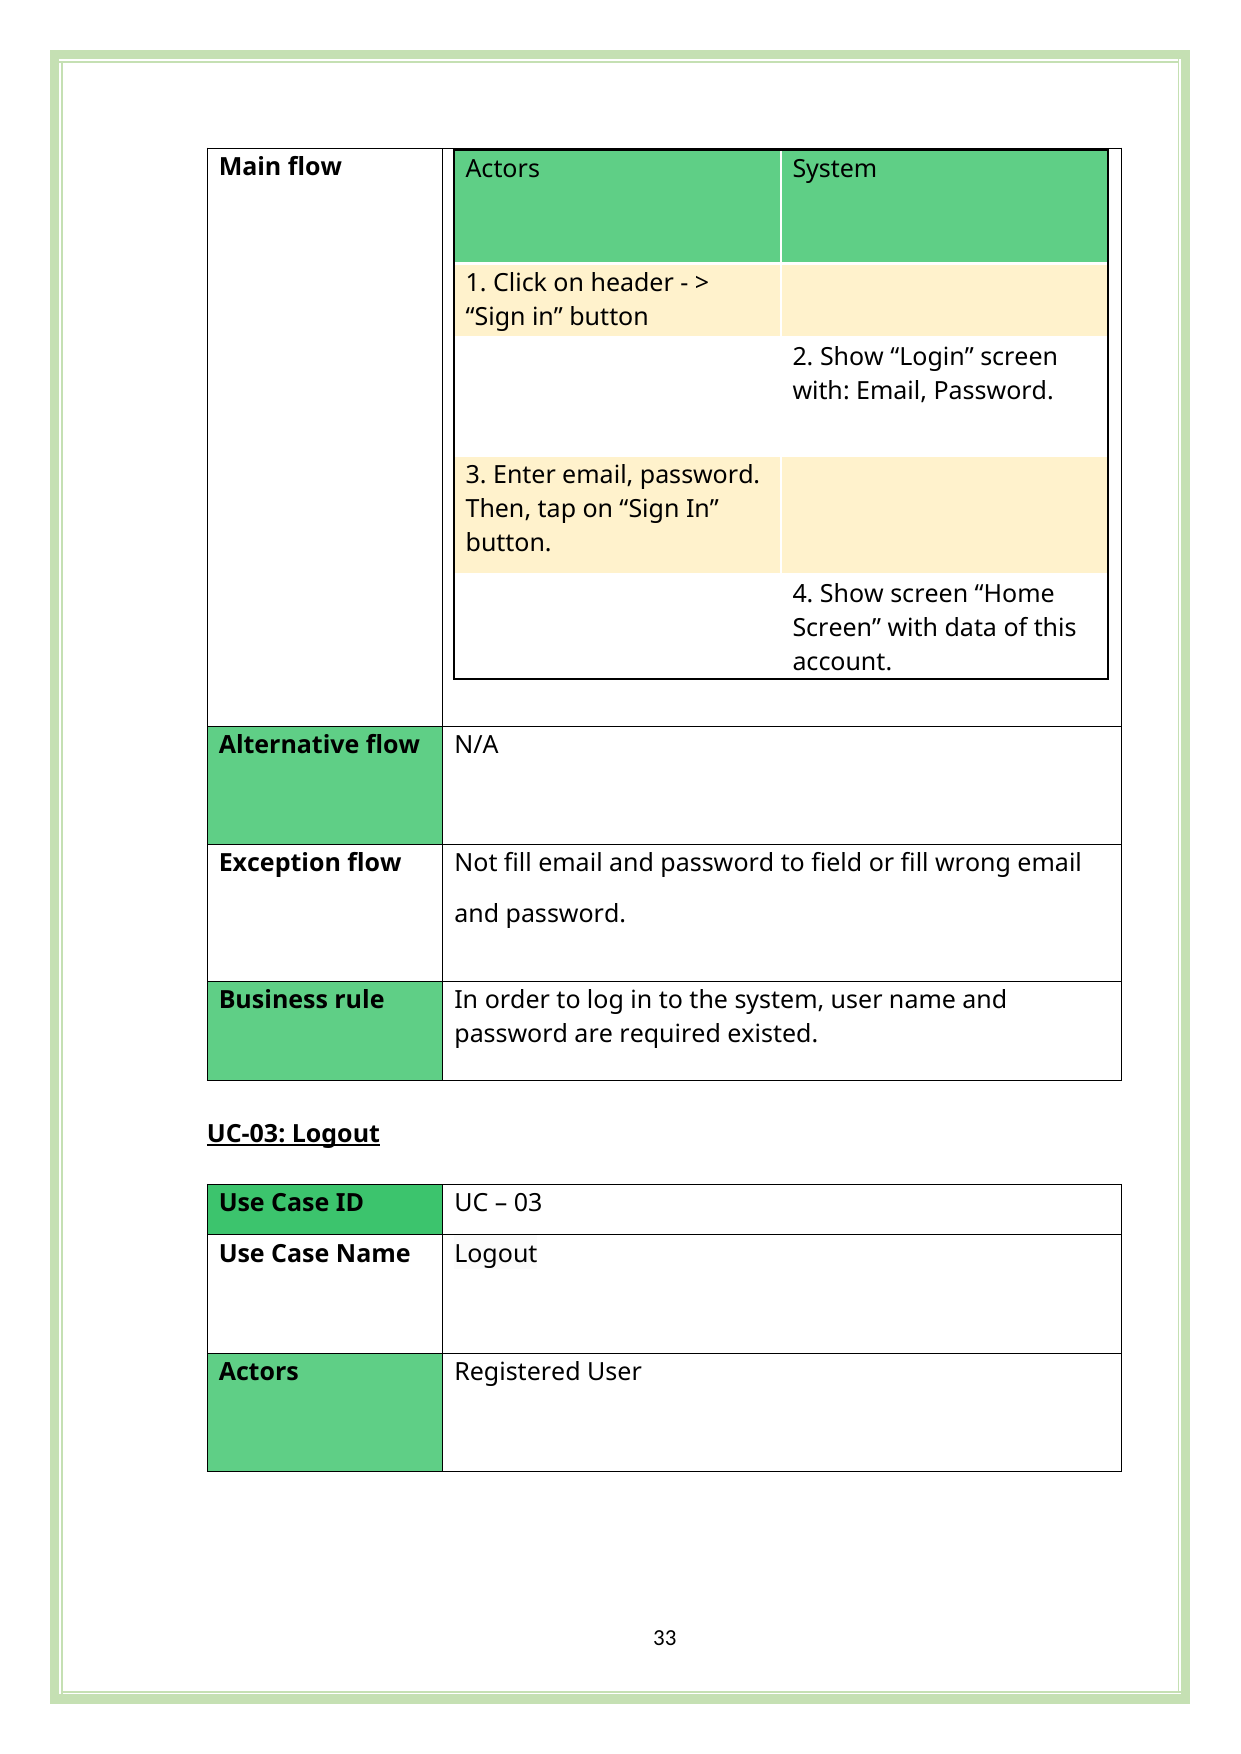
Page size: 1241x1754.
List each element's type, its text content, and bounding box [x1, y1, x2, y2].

table_cell Not fill email and password to field or fill wrong email and password. [443, 845, 1121, 981]
table_cell Registered User [443, 1354, 1121, 1471]
table_cell [443, 149, 1121, 726]
table_cell N/A [443, 727, 1121, 844]
table_cell Business rule [208, 982, 442, 1080]
table_cell Main flow [208, 149, 442, 726]
table_cell Actors [208, 1354, 442, 1471]
table_header Use Case ID [208, 1185, 442, 1234]
table_cell Logout [443, 1235, 1121, 1352]
table_header UC – 03 [443, 1185, 1121, 1234]
table_cell Use Case Name [208, 1235, 442, 1352]
table_cell Alternative flow [208, 727, 442, 844]
text UC-03: Logout [207, 1116, 1122, 1149]
table_cell Exception flow [208, 845, 442, 981]
table_cell In order to log in to the system, user name and password are required existed. [443, 982, 1121, 1080]
